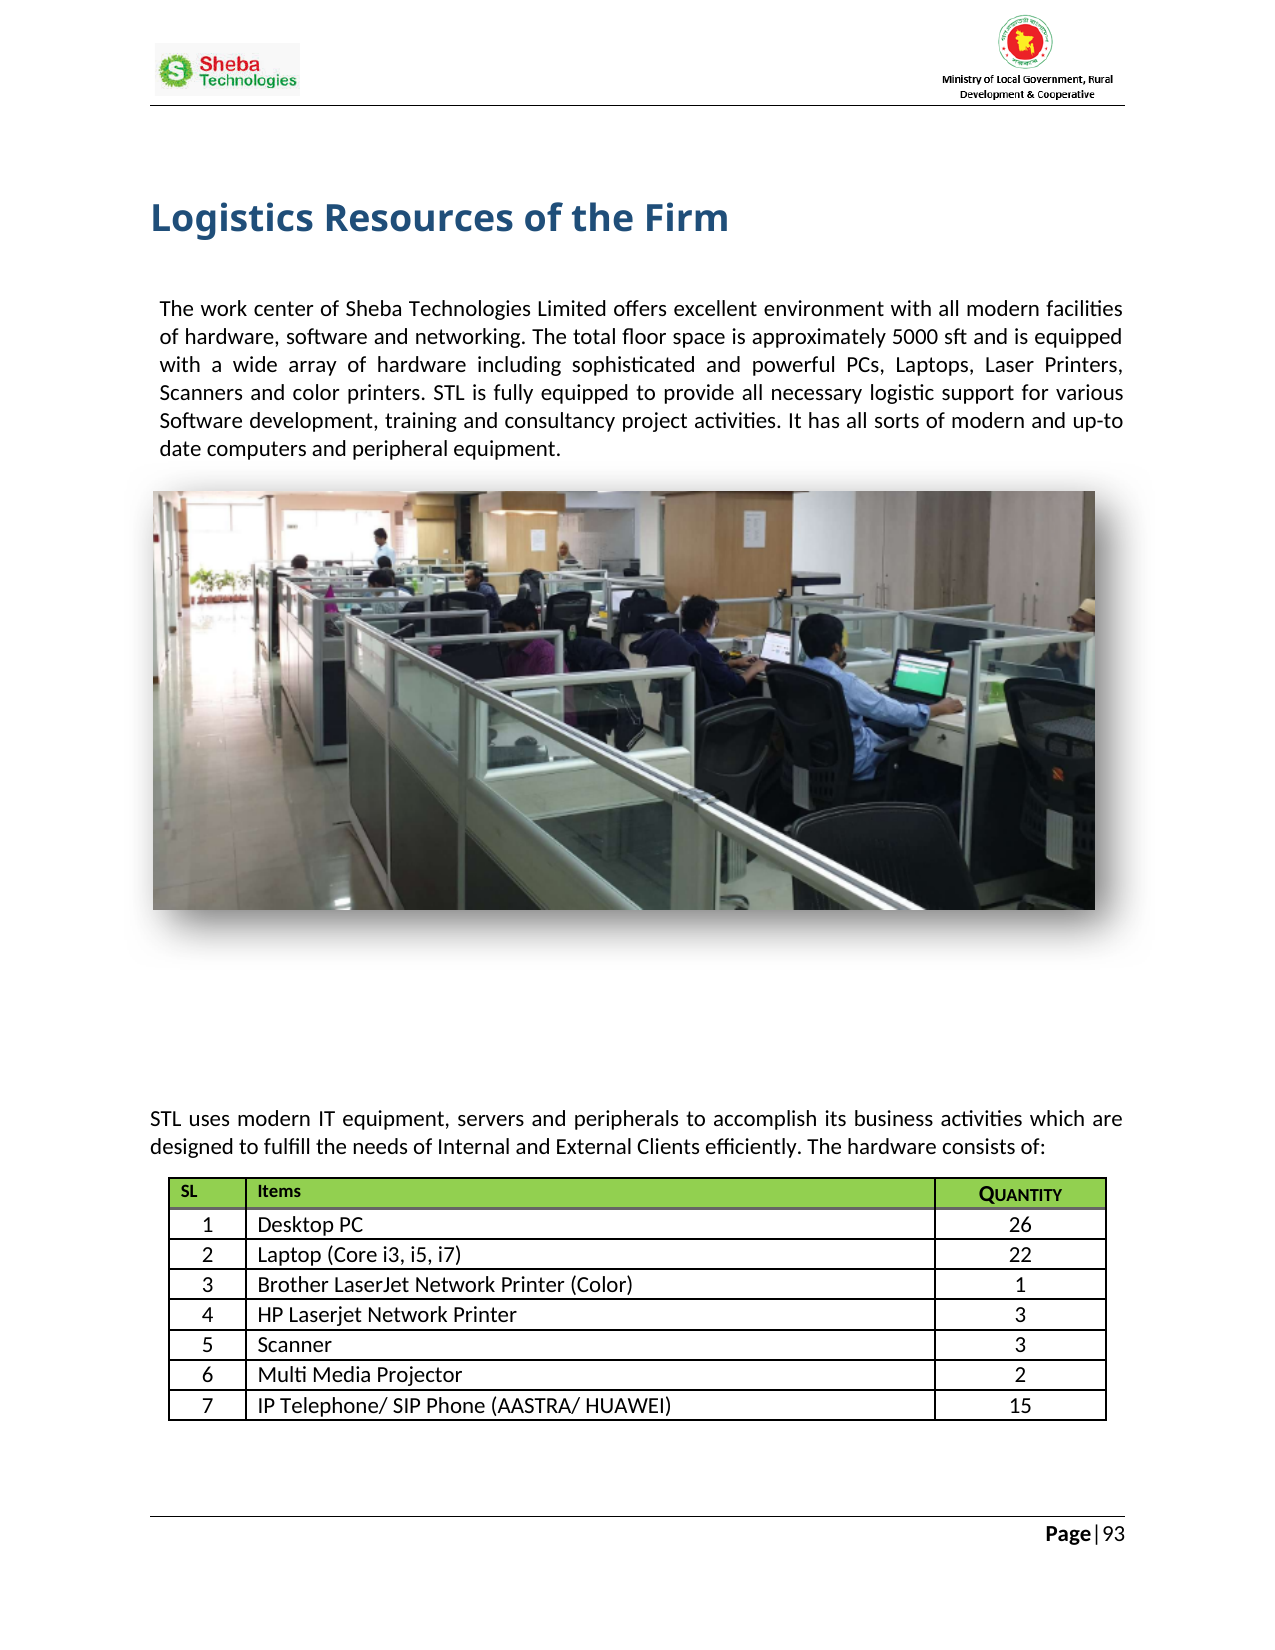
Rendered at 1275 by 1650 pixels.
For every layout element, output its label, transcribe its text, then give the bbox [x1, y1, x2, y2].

table_cell 3 [170, 1270, 245, 1298]
table_cell 2 [936, 1361, 1105, 1389]
table_cell 1 [170, 1210, 245, 1238]
table_cell Desktop PC [247, 1210, 934, 1238]
table_header Items [247, 1179, 934, 1207]
picture [154, 43, 300, 96]
table_cell 6 [170, 1361, 245, 1389]
table_cell HP Laserjet Network Printer [247, 1300, 934, 1328]
table_cell 26 [936, 1210, 1105, 1238]
picture [937, 10, 1117, 101]
table_cell Scanner [247, 1331, 934, 1358]
table_cell 15 [936, 1391, 1105, 1419]
subtitle Logistics Resources of the Firm [150, 192, 1125, 243]
table_cell 2 [170, 1240, 245, 1268]
table_cell 3 [936, 1300, 1105, 1328]
table_cell 4 [170, 1300, 245, 1328]
table_cell 22 [936, 1240, 1105, 1268]
picture [153, 491, 1095, 910]
table_cell Brother LaserJet Network Printer (Color) [247, 1270, 934, 1298]
table_cell Multi Media Projector [247, 1361, 934, 1389]
table_cell 1 [936, 1270, 1105, 1298]
table_cell IP Telephone/ SIP Phone (AASTRA/ HUAWEI) [247, 1391, 934, 1419]
text STL uses modern IT equipment, servers and peripherals to accomplish its business activities which are designed to fulfill the needs of Internal and External Clients efficiently. The hardware consists of: [150, 1104, 1125, 1160]
table_header Quantity [936, 1179, 1105, 1207]
table_cell 3 [936, 1331, 1105, 1358]
table_cell 7 [170, 1391, 245, 1419]
table_cell Laptop (Core i3, i5, i7) [247, 1240, 934, 1268]
table_header SL [170, 1179, 245, 1207]
text The work center of Sheba Technologies Limited offers excellent environment with all modern facilities of hardware, software and networking. The total floor space is approximately 5000 sft and is equipped with a wide array of hardware including sophisticated and powerful PCs, Laptops, Laser Printers, Scanners and color printers. STL is fully equipped to provide all necessary logistic support for various Software development, training and consultancy project activities. It has all sorts of modern and up-to date computers and peripheral equipment. [159, 294, 1125, 462]
table_cell 5 [170, 1331, 245, 1358]
